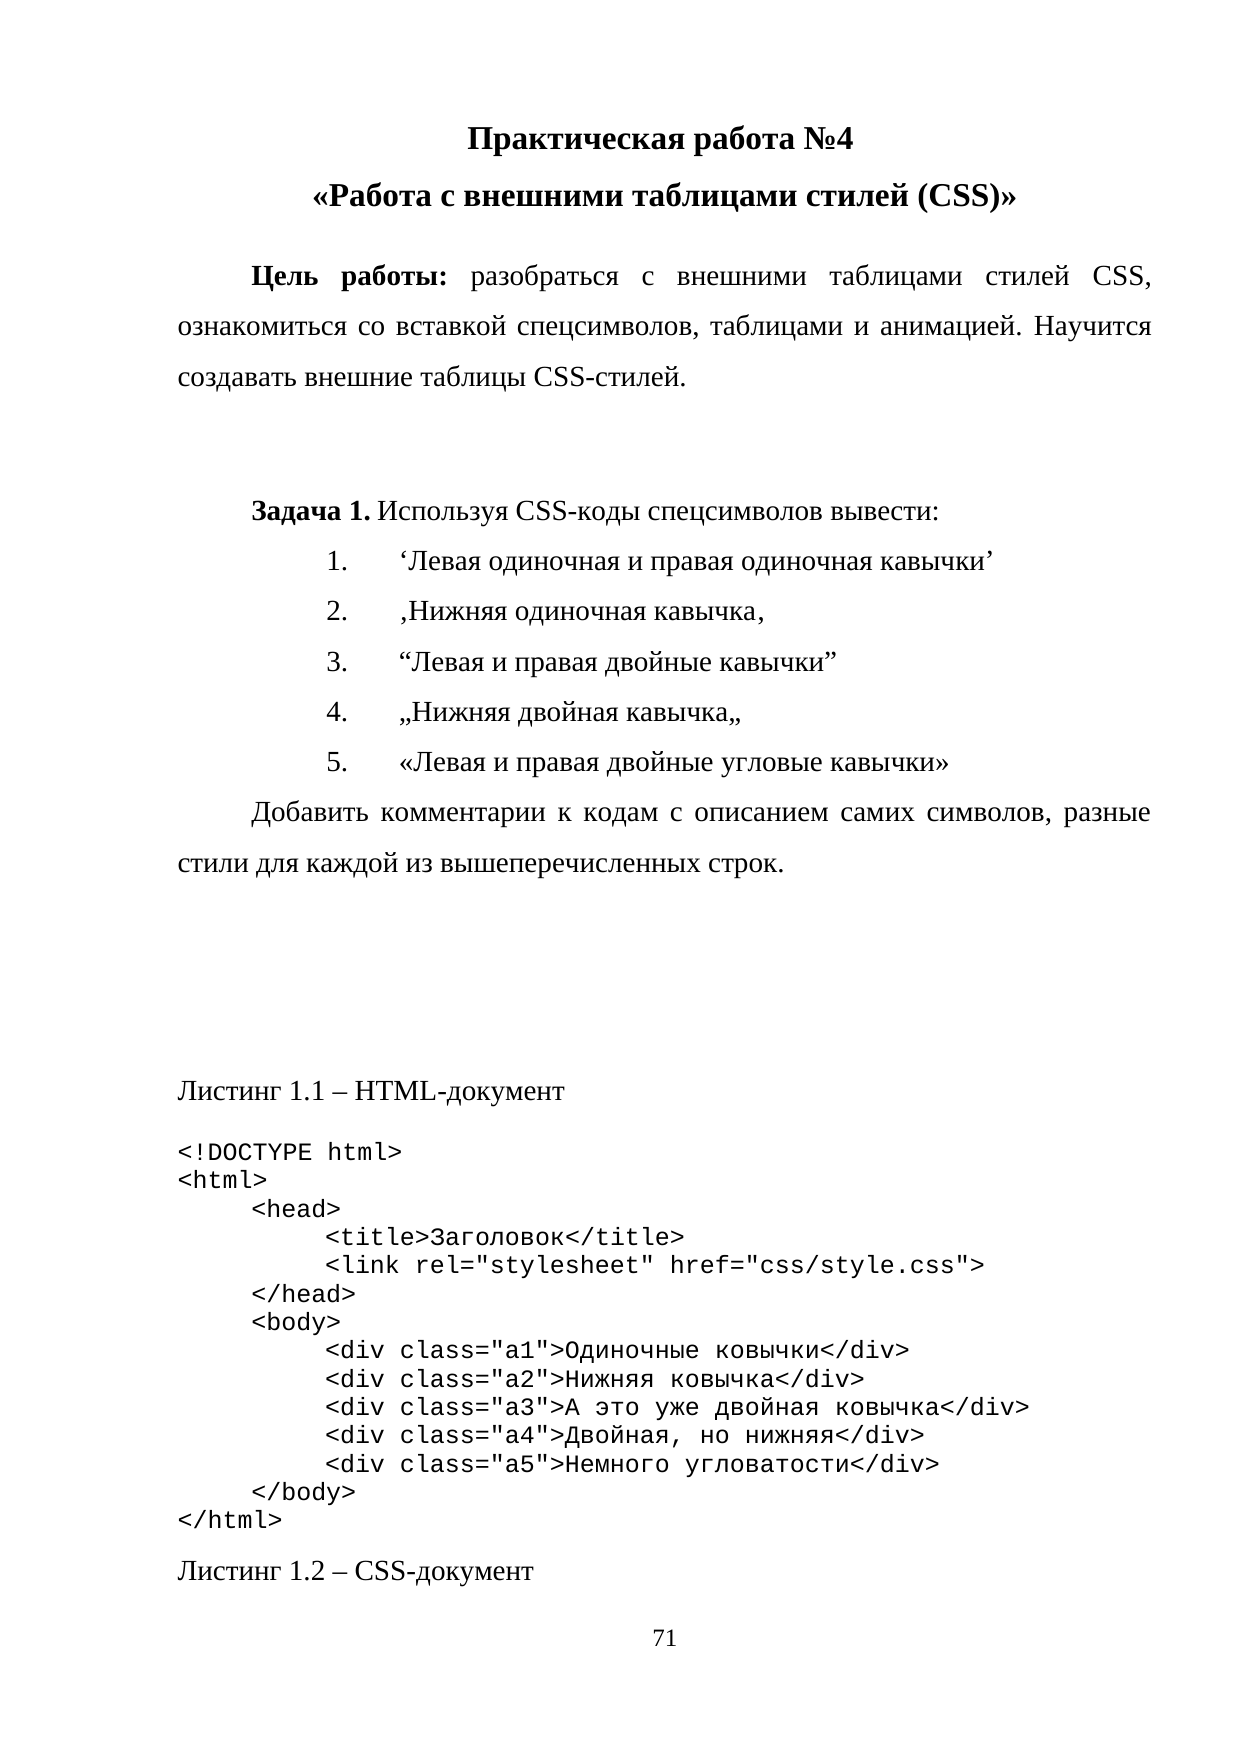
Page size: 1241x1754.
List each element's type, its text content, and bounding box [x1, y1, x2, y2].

list ‚Нижняя одиночная кавычка‚ [252, 593, 1152, 627]
text <!DOCTYPE html> [177, 1139, 1152, 1168]
text <div class="a5">Немного угловатости</div> [177, 1451, 1152, 1479]
text <div class="a3">А это уже двойная ковычка</div> [177, 1394, 1152, 1423]
text </html> [177, 1508, 1152, 1536]
text Цель работы: разобраться с внешними таблицами стилей CSS, ознакомиться со вставкой спецсимволов, таблицами и анимацией. Научится создавать внешние таблицы CSS-стилей. [177, 258, 1152, 392]
text <title>Заголовок</title> [177, 1224, 1152, 1253]
text <div class="a4">Двойная, но нижняя</div> [177, 1423, 1152, 1451]
list «Левая и правая двойные угловые кавычки» [252, 744, 1152, 778]
text <html> [177, 1168, 1152, 1196]
text <body> [177, 1309, 1152, 1338]
list „Нижняя двойная кавычка„ [252, 694, 1152, 727]
text <link rel="stylesheet" href="css/style.css"> [177, 1253, 1152, 1281]
list “Левая и правая двойные кавычки” [252, 644, 1152, 677]
text Листинг 1.2 – CSS-документ [177, 1553, 1152, 1586]
text Листинг 1.1 – HTML-документ [177, 1073, 1152, 1106]
text Практическая работа №4 «Работа с внешними таблицами стилей (CSS)» [177, 118, 1152, 214]
text </body> [177, 1479, 1152, 1508]
text <head> [177, 1196, 1152, 1224]
list ‘Левая одиночная и правая одиночная кавычки’ [252, 543, 1152, 577]
text <div class="a1">Одиночные ковычки</div> [177, 1338, 1152, 1366]
text Задача 1. Используя CSS-коды спецсимволов вывести: [177, 493, 1152, 526]
text <div class="a2">Нижняя ковычка</div> [177, 1366, 1152, 1394]
text </head> [177, 1281, 1152, 1309]
text Добавить комментарии к кодам с описанием самих символов, разные стили для каждой из вышеперечисленных строк. [177, 794, 1152, 878]
